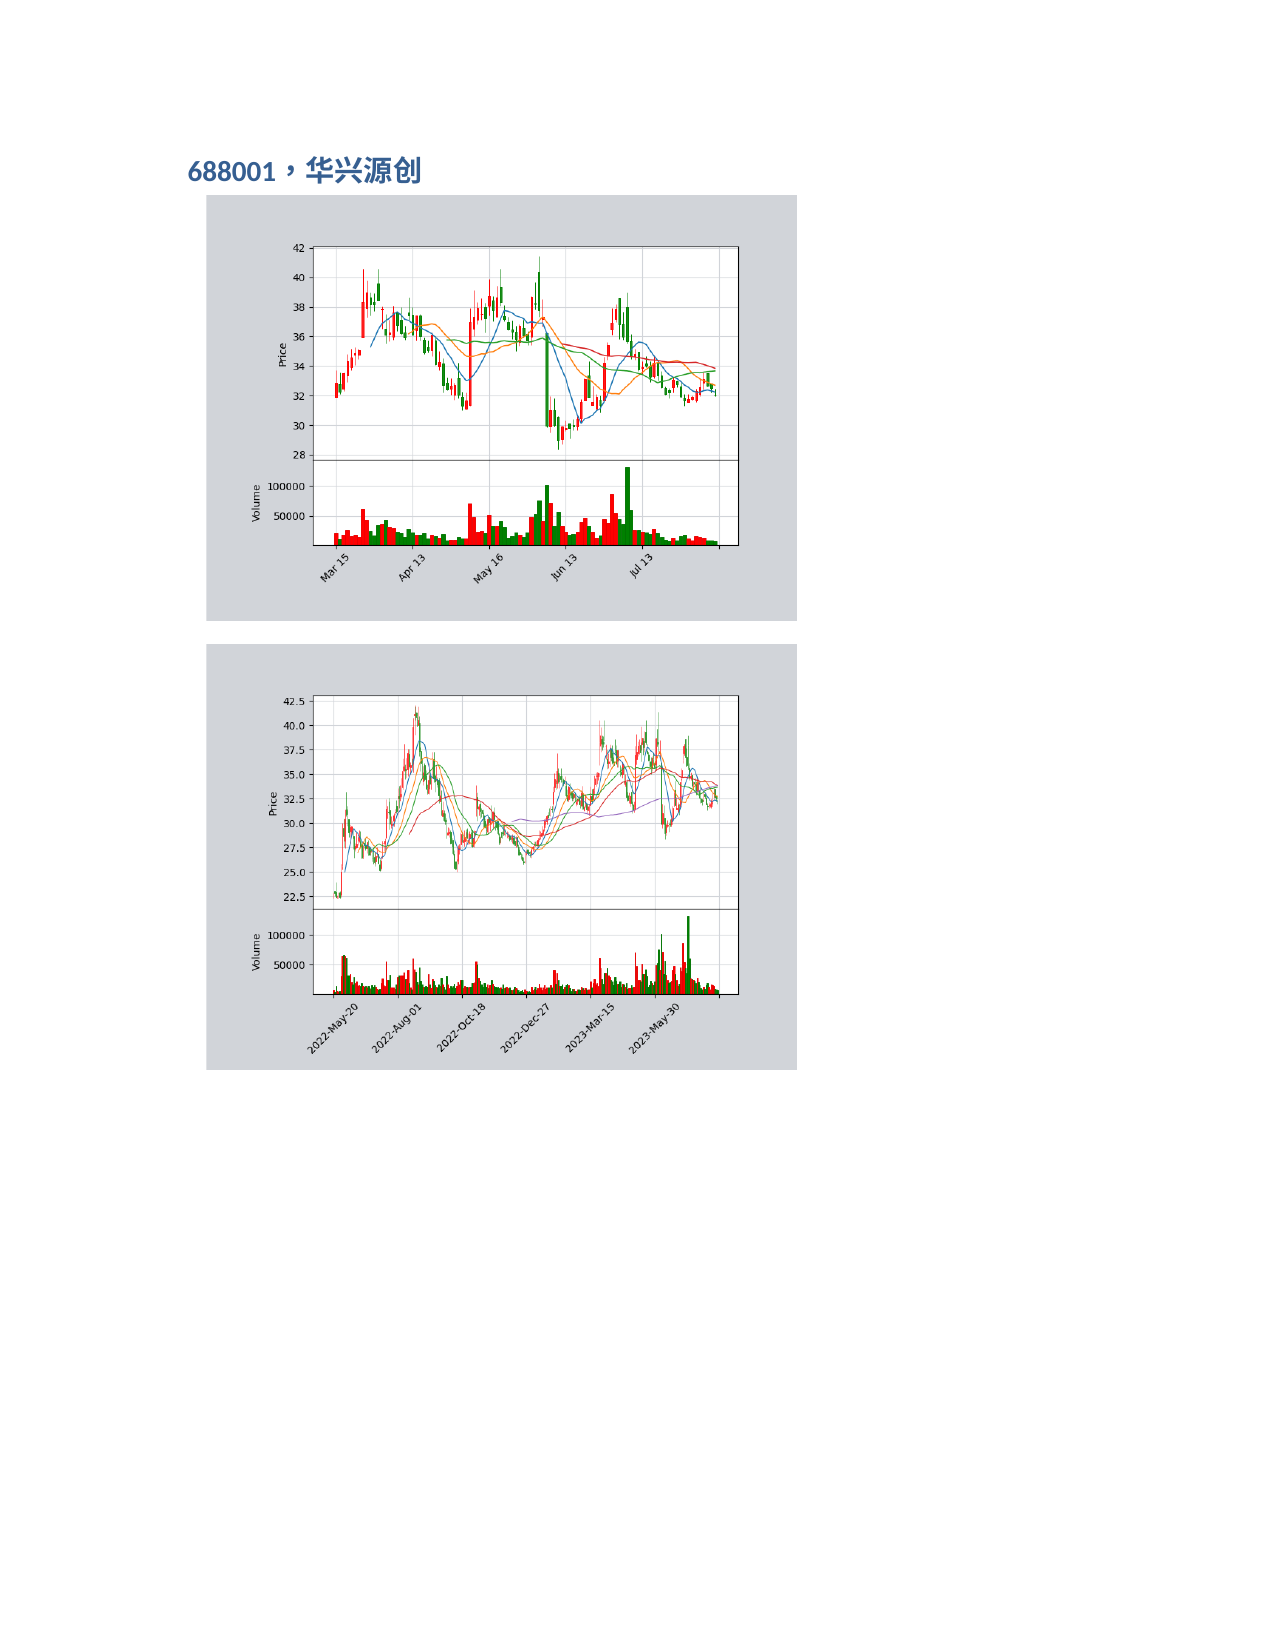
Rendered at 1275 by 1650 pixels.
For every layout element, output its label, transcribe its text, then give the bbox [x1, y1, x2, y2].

subtitle 688001，华兴源创 [187, 150, 1087, 190]
picture [206, 644, 797, 1070]
picture [206, 195, 797, 621]
